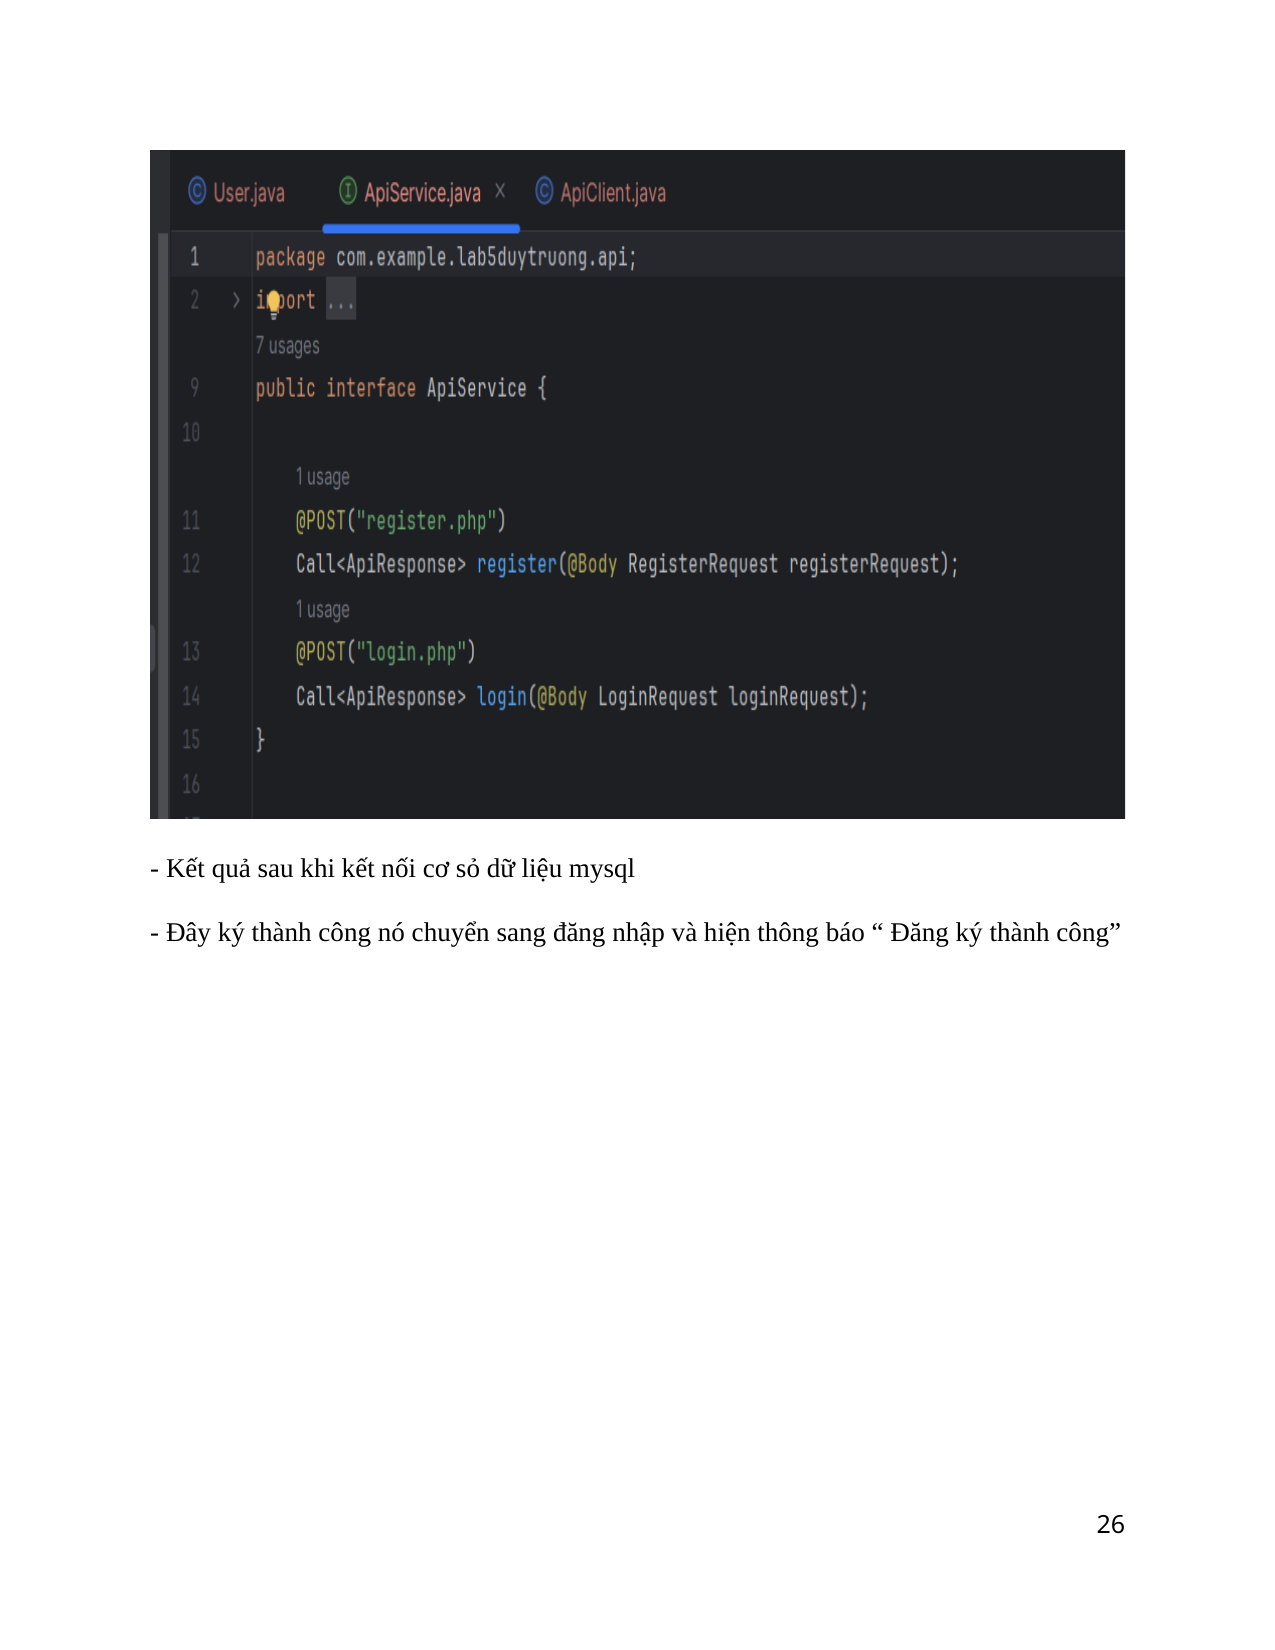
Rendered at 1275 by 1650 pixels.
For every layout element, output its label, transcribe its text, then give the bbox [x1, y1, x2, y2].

picture [150, 150, 1125, 819]
text - Đây ký thành công nó chuyển sang đăng nhập và hiện thông báo “ Đăng ký thành công” [150, 916, 1125, 947]
text - Kết quả sau khi kết nối cơ sỏ dữ liệu mysql [150, 852, 1125, 883]
